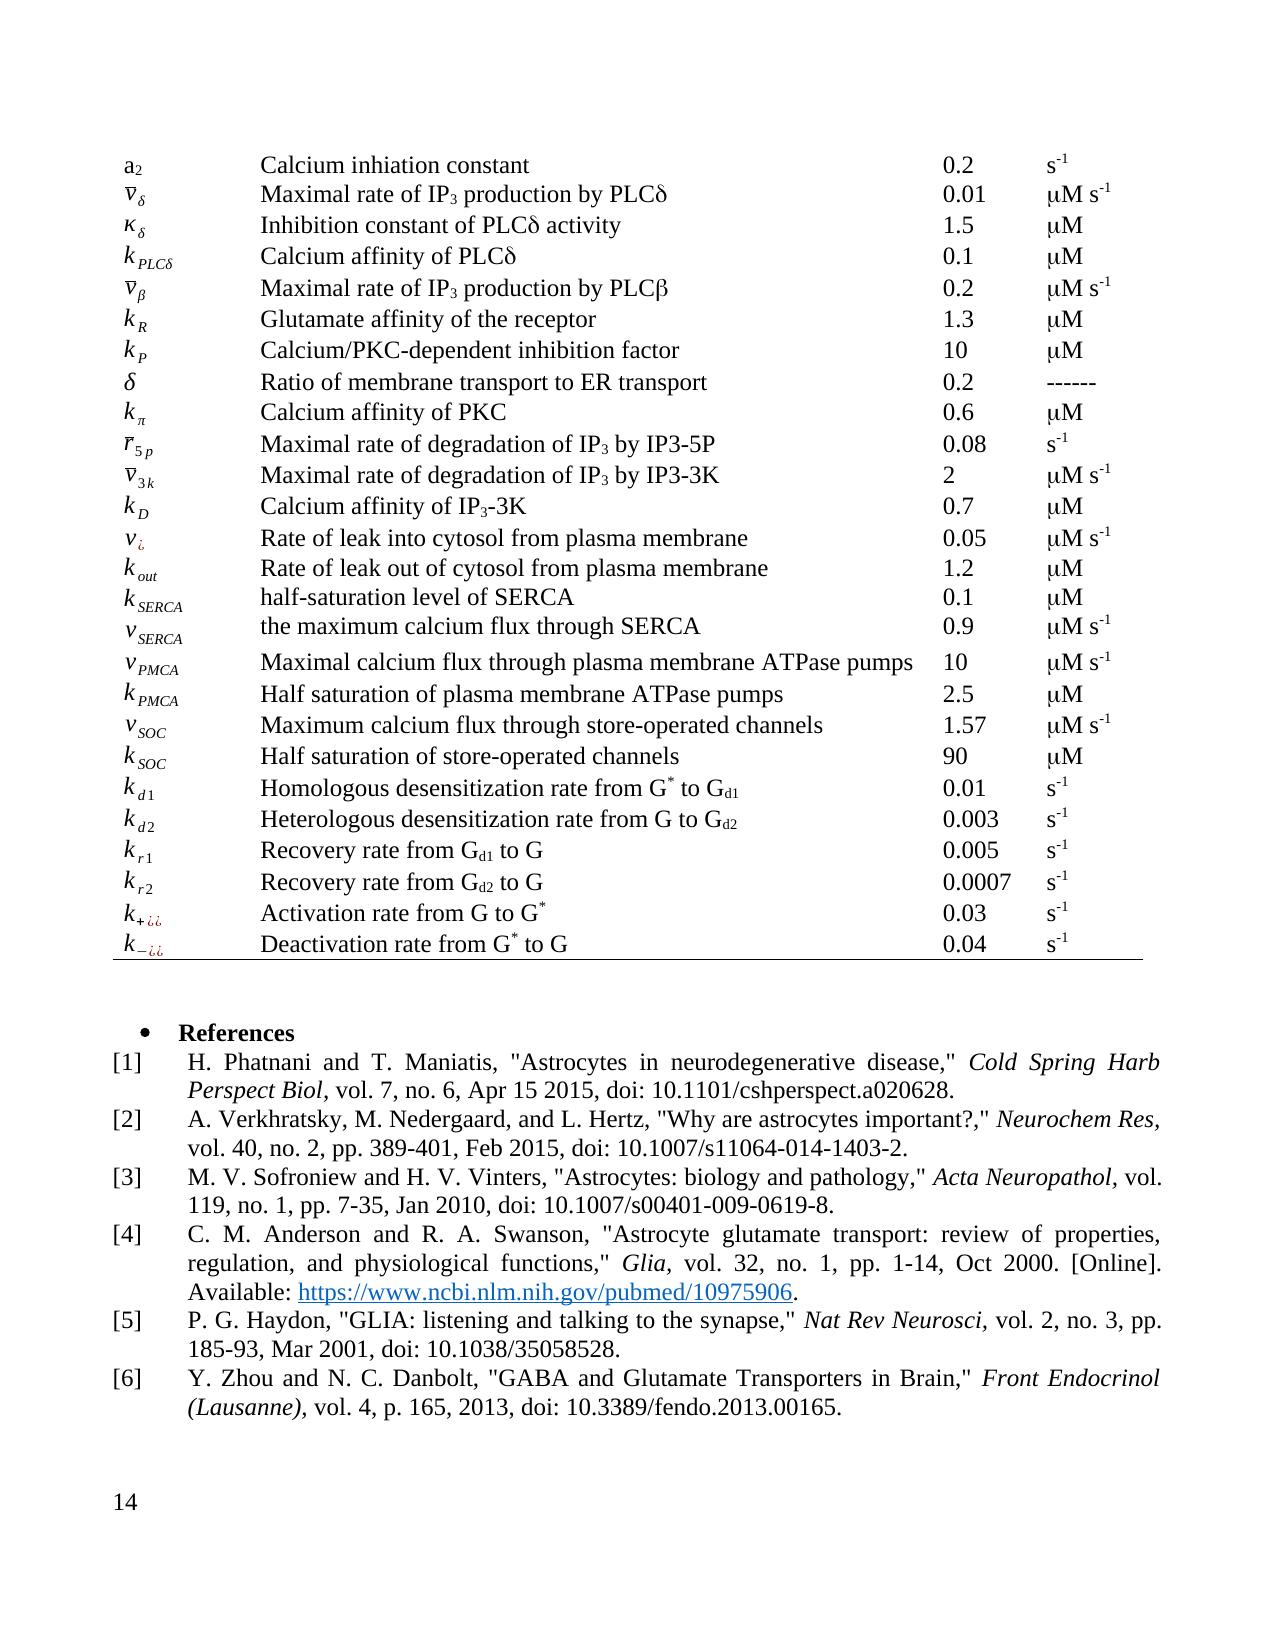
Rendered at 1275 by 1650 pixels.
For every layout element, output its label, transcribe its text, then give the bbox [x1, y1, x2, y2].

table_cell M s-1 [1035, 710, 1143, 741]
table_cell M s-1 [1035, 648, 1143, 679]
table_cell M [1035, 491, 1143, 523]
text [5] P. G. Haydon, "GLIA: listening and talking to the synapse," Nat Rev Neurosci, vol. 2, no. 3, pp. 185-93, Mar 2001, doi: 10.1038/35058528. [112, 1305, 1162, 1363]
table_cell Calcium/PKC-dependent inhibition factor [249, 336, 931, 367]
table_cell Maximal calcium flux through plasma membrane ATPase pumps [249, 648, 931, 679]
table_cell [113, 241, 249, 273]
table_cell [113, 367, 249, 397]
table_cell Ratio of membrane transport to ER transport [249, 367, 931, 397]
table_cell 0.003 [931, 804, 1035, 836]
table_cell M s-1 [1035, 460, 1143, 491]
table_cell 0.6 [931, 398, 1035, 429]
table_cell M [1035, 304, 1143, 336]
table_cell s-1 [1035, 150, 1143, 179]
table_cell 10 [931, 648, 1035, 679]
table_cell Heterologous desensitization rate from G to Gd2 [249, 804, 931, 836]
table_cell s-1 [1035, 773, 1143, 804]
table_cell Calcium inhiation constant [249, 150, 931, 179]
table_cell M [1035, 210, 1143, 241]
table_cell [113, 429, 249, 460]
table_cell ------ [1035, 367, 1143, 397]
text [6] Y. Zhou and N. C. Danbolt, "GABA and Glutamate Transporters in Brain," Front Endocrinol (Lausanne), vol. 4, p. 165, 2013, doi: 10.3389/fendo.2013.00165. [112, 1363, 1162, 1420]
table_cell s-1 [1035, 898, 1143, 929]
table_cell Half saturation of store-operated channels [249, 741, 931, 773]
table_cell M s-1 [1035, 523, 1143, 553]
table_cell 0.01 [931, 179, 1035, 210]
table_cell [113, 460, 249, 491]
table_cell [113, 710, 249, 741]
table_cell [113, 773, 249, 804]
table_cell Deactivation rate from G* to G [249, 929, 931, 959]
table_cell Calcium affinity of PLC [249, 241, 931, 273]
table_cell [113, 898, 249, 929]
table_cell [113, 179, 249, 210]
table_cell 1.5 [931, 210, 1035, 241]
table_cell 0.0007 [931, 867, 1035, 898]
table_cell [113, 491, 249, 523]
table_cell Glutamate affinity of the receptor [249, 304, 931, 336]
table_cell Rate of leak into cytosol from plasma membrane [249, 523, 931, 553]
table_cell Homologous desensitization rate from G* to Gd1 [249, 773, 931, 804]
table_cell Calcium affinity of IP3-3K [249, 491, 931, 523]
table_cell 2 [931, 460, 1035, 491]
table_cell 1.2 0.1 0.9 [931, 553, 1035, 647]
table_cell M [1035, 679, 1143, 710]
table_cell 10 [931, 336, 1035, 367]
table_cell [113, 804, 249, 836]
table_cell Half saturation of plasma membrane ATPase pumps [249, 679, 931, 710]
table_cell [113, 523, 249, 553]
table_cell 0.1 [931, 241, 1035, 273]
table_cell s-1 [1035, 429, 1143, 460]
table_cell Maximum calcium flux through store-operated channels [249, 710, 931, 741]
table_cell Rate of leak out of cytosol from plasma membrane half-saturation level of SERCA the maximum calcium flux through SERCA [249, 553, 931, 647]
table_cell M s-1 [1035, 273, 1143, 304]
table_cell s-1 [1035, 929, 1143, 959]
table_cell Maximal rate of degradation of IP3 by IP3-3K [249, 460, 931, 491]
table_cell Activation rate from G to G* [249, 898, 931, 929]
table_cell [113, 336, 249, 367]
table_cell 0.05 [931, 523, 1035, 553]
table_cell 1.57 [931, 710, 1035, 741]
table_cell 0.04 [931, 929, 1035, 959]
table_cell M [1035, 741, 1143, 773]
text [4] C. M. Anderson and R. A. Swanson, "Astrocyte glutamate transport: review of properties, regulation, and physiological functions," Glia, vol. 32, no. 1, pp. 1-14, Oct 2000. [Online]. Available: https://www.ncbi.nlm.nih.gov/pubmed/10975906. [112, 1219, 1162, 1305]
table_cell Recovery rate from Gd2 to G [249, 867, 931, 898]
table_cell 90 [931, 741, 1035, 773]
table_cell [113, 929, 249, 959]
table_cell Maximal rate of IP3 production by PLC [249, 273, 931, 304]
text [3] M. V. Sofroniew and H. V. Vinters, "Astrocytes: biology and pathology," Acta Neuropathol, vol. 119, no. 1, pp. 7-35, Jan 2010, doi: 10.1007/s00401-009-0619-8. [112, 1162, 1162, 1219]
table_cell [113, 867, 249, 898]
table_cell [113, 741, 249, 773]
table_cell [113, 648, 249, 679]
table_cell M s-1 [1035, 179, 1143, 210]
table_cell M [1035, 241, 1143, 273]
text [1] H. Phatnani and T. Maniatis, "Astrocytes in neurodegenerative disease," Cold Spring Harb Perspect Biol, vol. 7, no. 6, Apr 15 2015, doi: 10.1101/cshperspect.a020628. [112, 1047, 1162, 1104]
table_cell 0.2 [931, 150, 1035, 179]
table_cell Inhibition constant of PLC activity [249, 210, 931, 241]
table_cell a2 [113, 150, 249, 179]
table_cell 0.2 [931, 367, 1035, 397]
table_cell Recovery rate from Gd1 to G [249, 836, 931, 867]
table_cell s-1 [1035, 867, 1143, 898]
table_cell 0.005 [931, 836, 1035, 867]
table_cell M [1035, 336, 1143, 367]
table_cell [113, 836, 249, 867]
text [2] A. Verkhratsky, M. Nedergaard, and L. Hertz, "Why are astrocytes important?," Neurochem Res, vol. 40, no. 2, pp. 389-401, Feb 2015, doi: 10.1007/s11064-014-1403-2. [112, 1104, 1162, 1162]
table_cell [113, 304, 249, 336]
table_cell 1.3 [931, 304, 1035, 336]
table_cell [113, 679, 249, 710]
table_cell Maximal rate of IP3 production by PLC [249, 179, 931, 210]
table_cell M [1035, 398, 1143, 429]
table_cell 0.03 [931, 898, 1035, 929]
table_cell s-1 [1035, 804, 1143, 836]
table_cell 2.5 [931, 679, 1035, 710]
table_cell [113, 273, 249, 304]
table_cell M M M s-1 [1035, 553, 1143, 647]
table_cell [113, 398, 249, 429]
table_cell Maximal rate of degradation of IP3 by IP3-5P [249, 429, 931, 460]
table_cell Calcium affinity of PKC [249, 398, 931, 429]
table_cell 0.2 [931, 273, 1035, 304]
table_cell 0.01 [931, 773, 1035, 804]
table_cell 0.7 [931, 491, 1035, 523]
table_cell [113, 553, 249, 647]
table_cell s-1 [1035, 836, 1143, 867]
table_cell [113, 210, 249, 241]
table_cell 0.08 [931, 429, 1035, 460]
list References [141, 1018, 1162, 1047]
